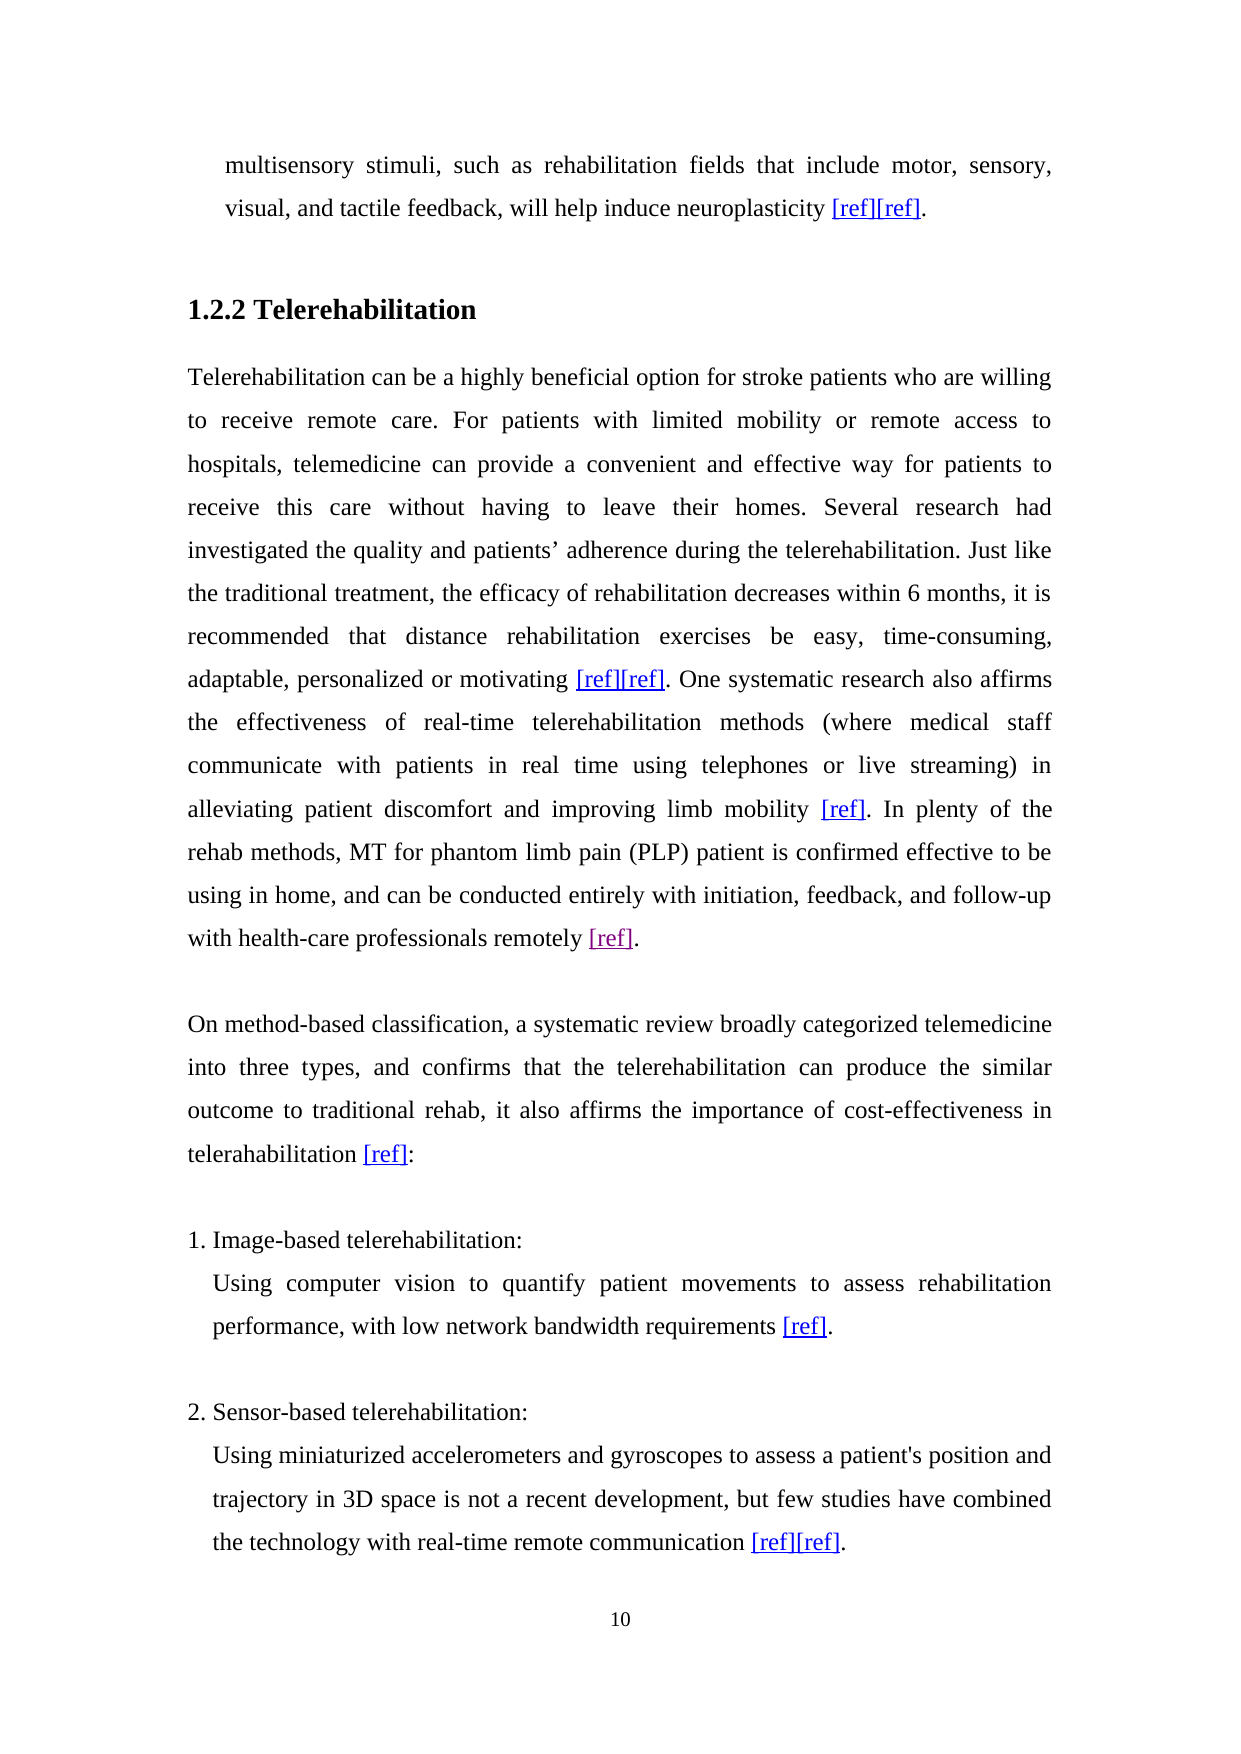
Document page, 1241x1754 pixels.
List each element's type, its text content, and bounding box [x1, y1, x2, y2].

text On method-based classification, a systematic review broadly categorized telemedicine into three types, and confirms that the telerehabilitation can produce the similar outcome to traditional rehab, it also affirms the importance of cost-effectiveness in telerahabilitation [ref]: [187, 1009, 1053, 1167]
text Using miniaturized accelerometers and gyroscopes to assess a patient's position and trajectory in 3D space is not a recent development, but few studies have combined the technology with real-time remote communication [ref][ref]. [212, 1441, 1053, 1556]
text Using computer vision to quantify patient movements to assess rehabilitation performance, with low network bandwidth requirements [ref]. [212, 1268, 1053, 1340]
text Telerehabilitation can be a highly beneficial option for stroke patients who are willing to receive remote care. For patients with limited mobility or remote access to hospitals, telemedicine can provide a convenient and effective way for patients to receive this care without having to leave their homes. Several research had investigated the quality and patients’ adherence during the telerehabilitation. Just like the traditional treatment, the efficacy of rehabilitation decreases within 6 months, it is recommended that distance rehabilitation exercises be easy, time-consuming, adaptable, personalized or motivating [ref][ref]. One systematic research also affirms the effectiveness of real-time telerehabilitation methods (where medical staff communicate with patients in real time using telephones or live streaming) in alleviating patient discomfort and improving limb mobility [ref]. In plenty of the rehab methods, MT for phantom limb pain (PLP) patient is confirmed effective to be using in home, and can be conducted entirely with initiation, feedback, and follow-up with health-care professionals remotely [ref]. [187, 362, 1053, 952]
list Sensor-based telerehabilitation: [187, 1397, 1053, 1426]
list Image-based telerehabilitation: [187, 1225, 1053, 1254]
subtitle 1.2.2 Telerehabilitation [187, 292, 1053, 325]
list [225, 150, 1053, 222]
